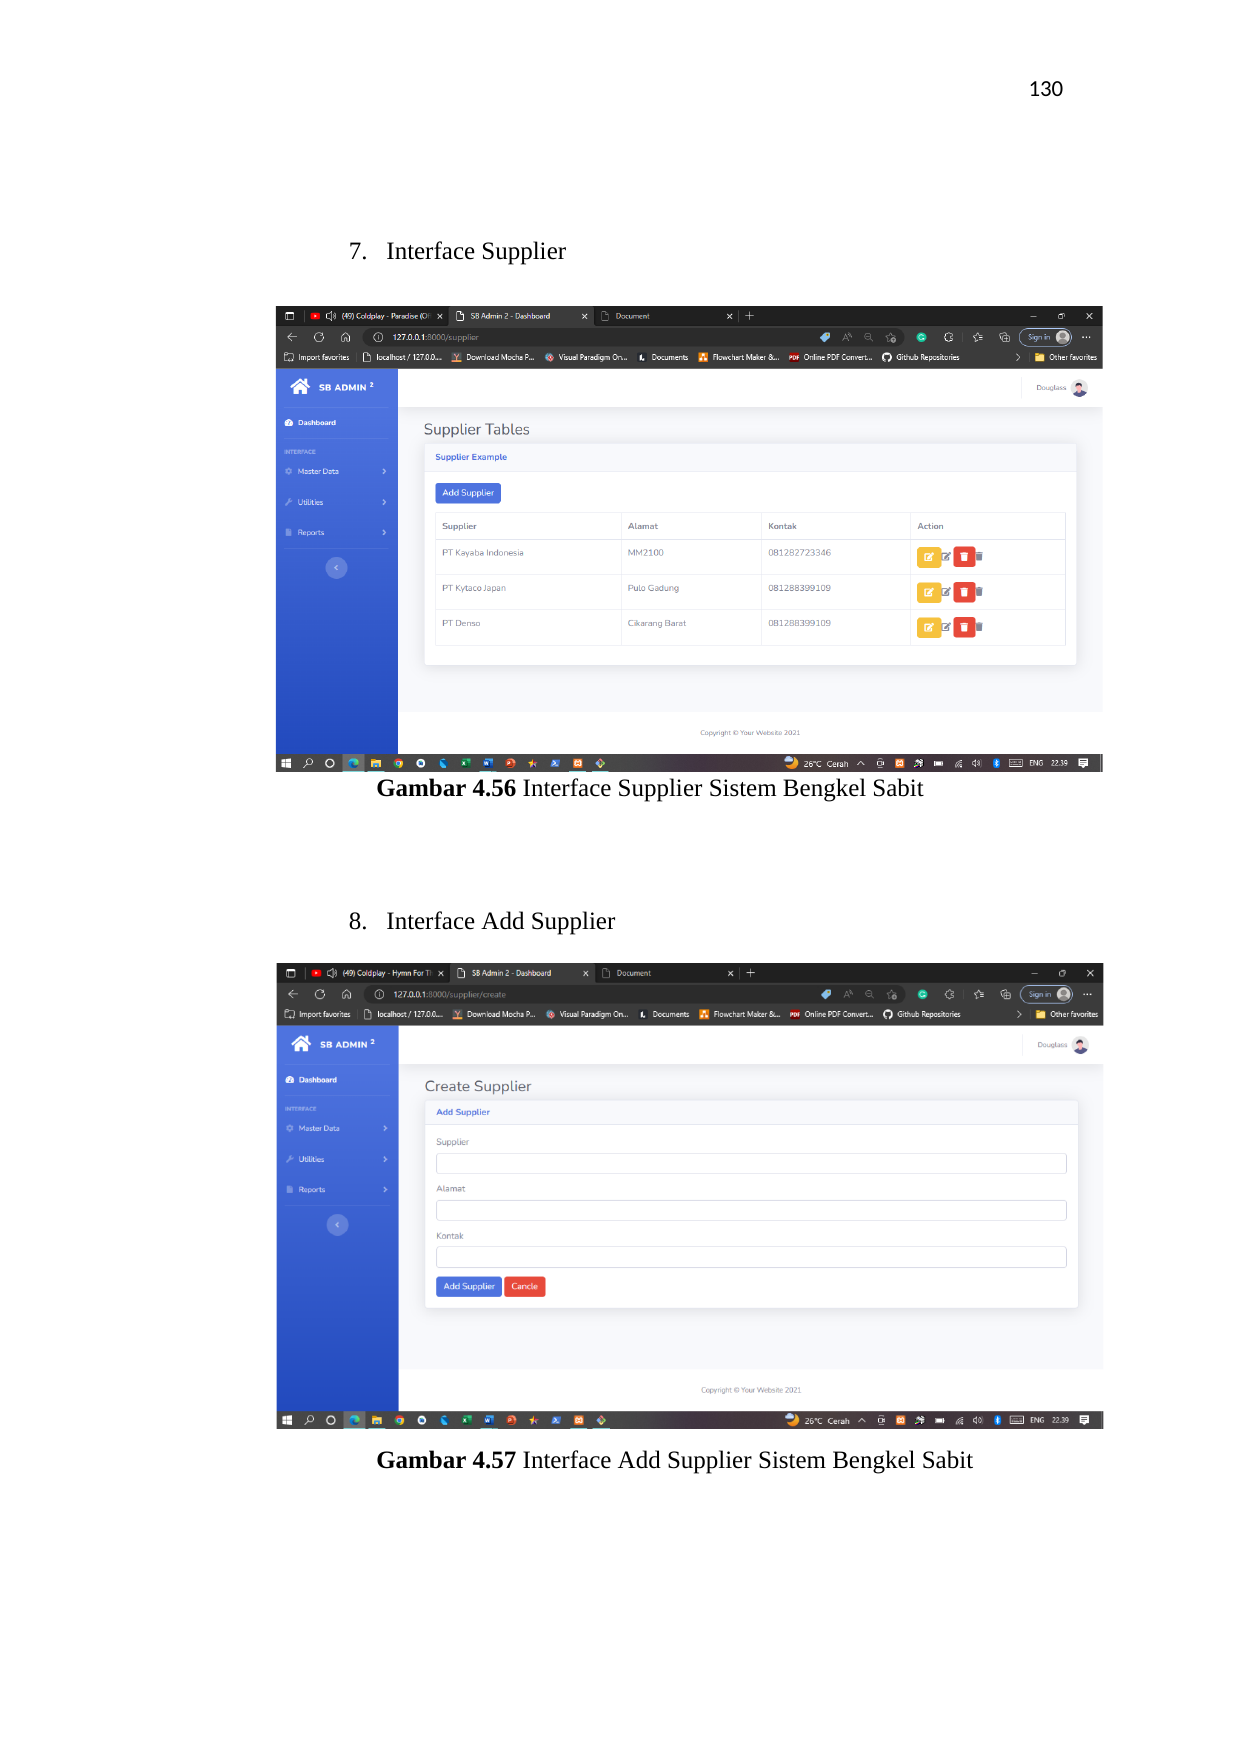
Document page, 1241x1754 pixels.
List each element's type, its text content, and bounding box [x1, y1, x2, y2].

subtitle Interface Supplier [349, 236, 1063, 265]
picture [276, 963, 1104, 1429]
subtitle Interface Add Supplier [349, 906, 1063, 935]
picture [275, 306, 1103, 772]
